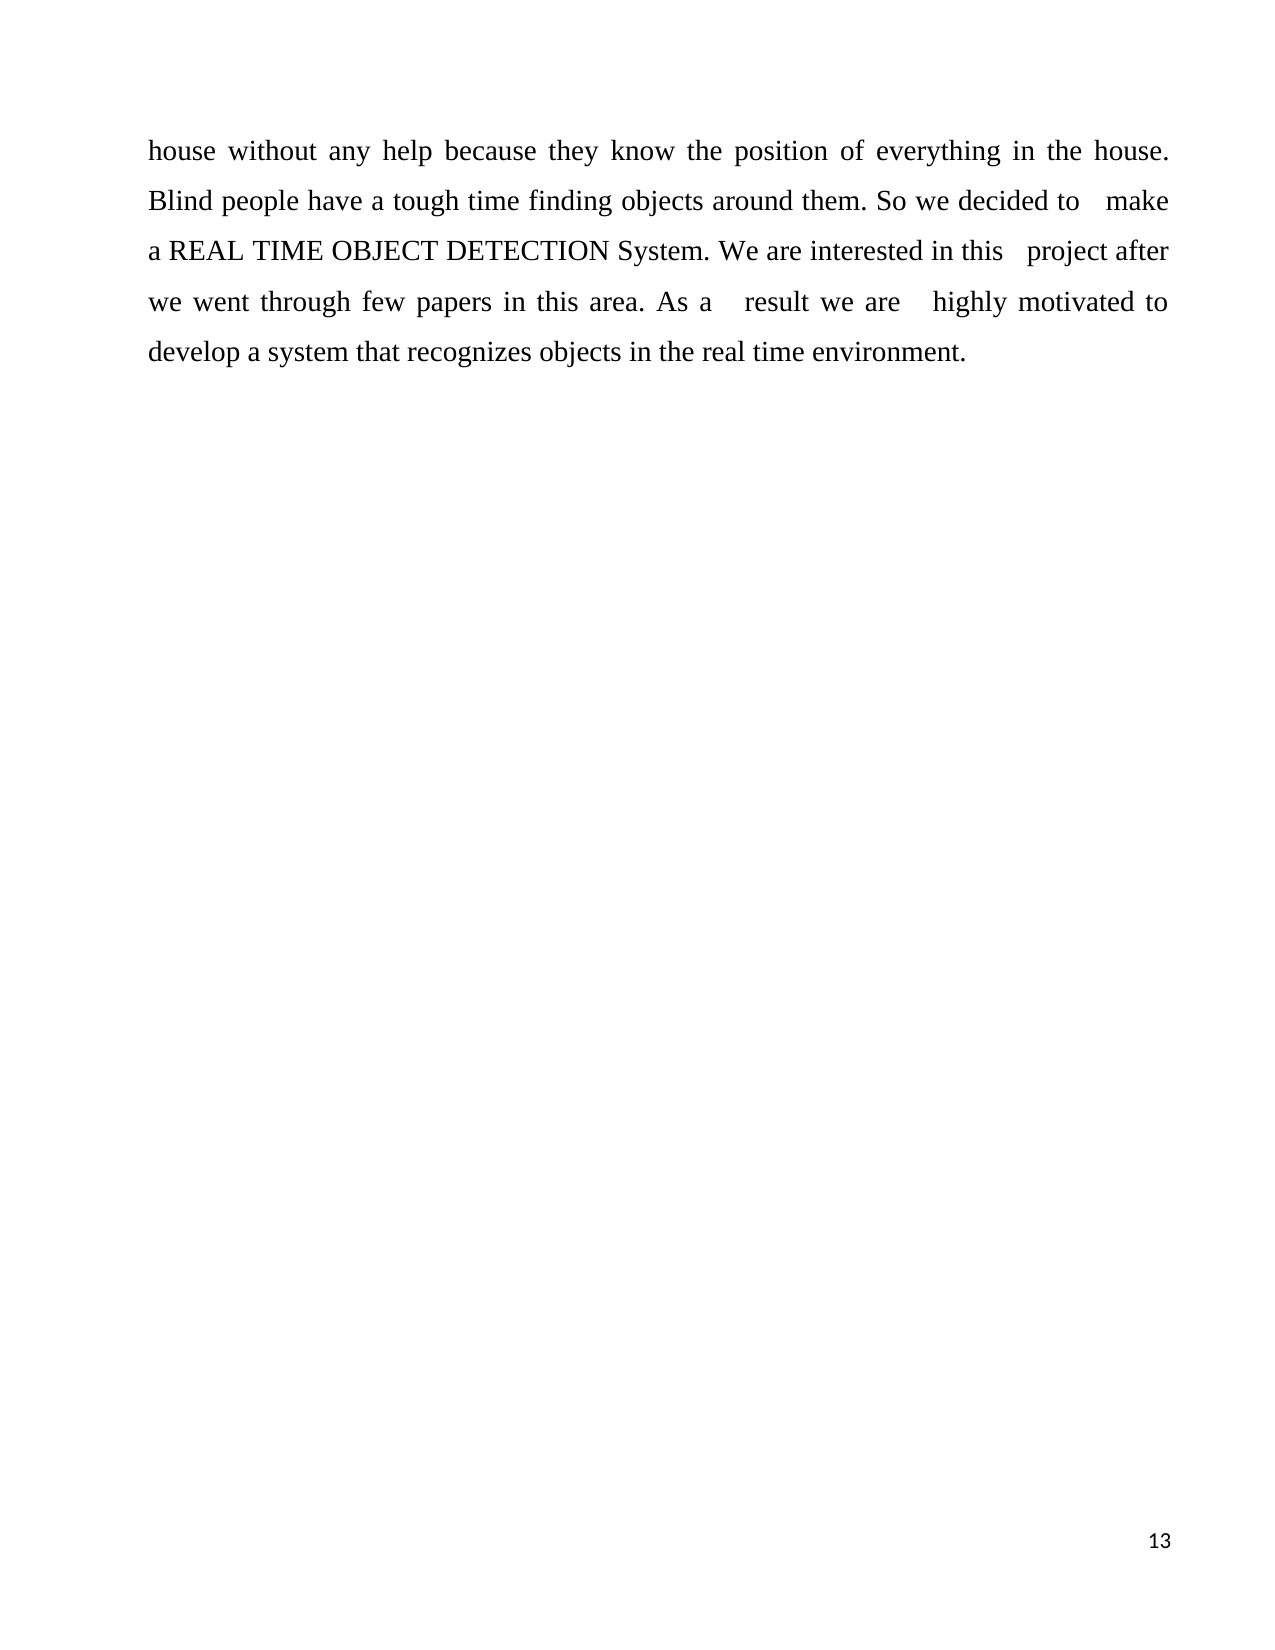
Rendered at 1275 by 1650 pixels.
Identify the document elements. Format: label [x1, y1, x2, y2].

text [148, 133, 1171, 368]
